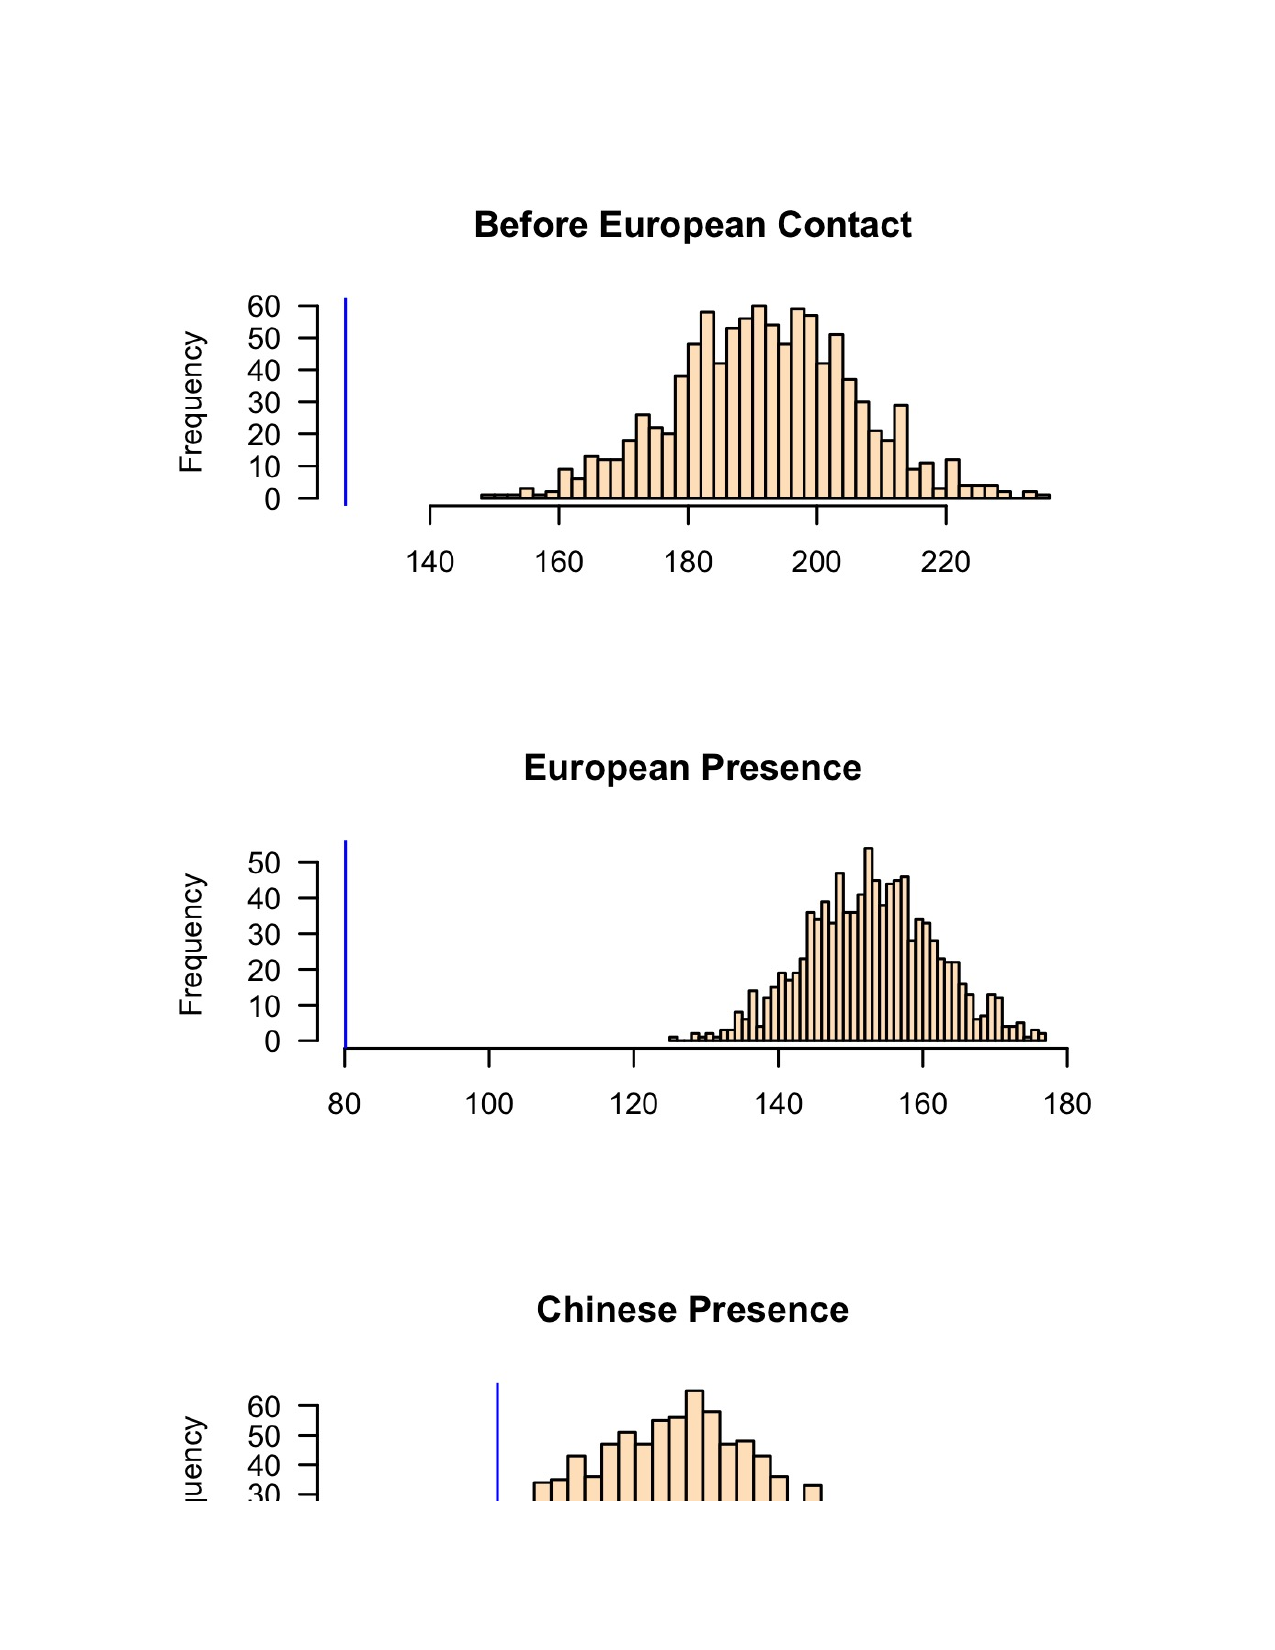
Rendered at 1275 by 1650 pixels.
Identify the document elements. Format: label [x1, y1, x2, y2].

picture [168, 150, 1144, 1501]
